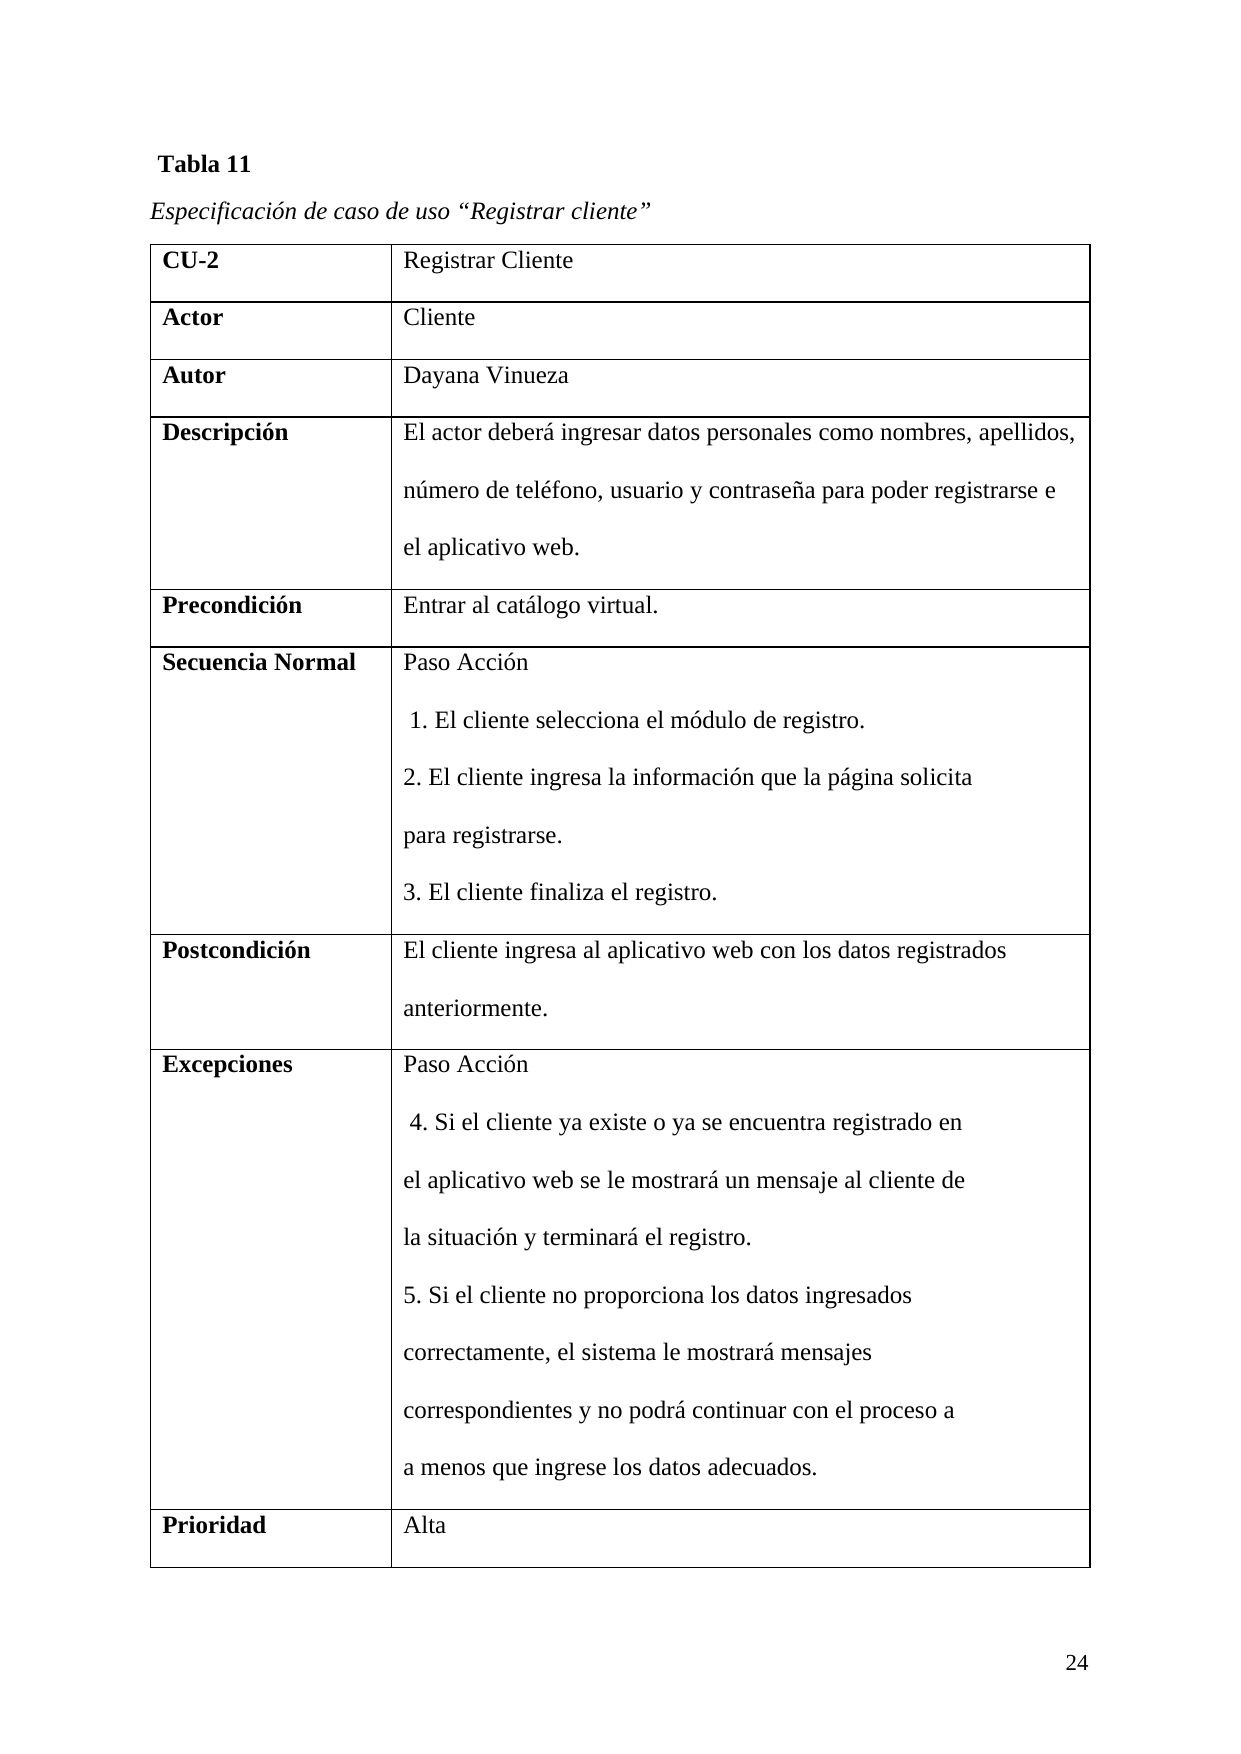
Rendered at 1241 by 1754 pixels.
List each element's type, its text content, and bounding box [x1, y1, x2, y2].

table_cell El actor deberá ingresar datos personales como nombres, apellidos, número de teléfono, usuario y contraseña para poder registrarse e el aplicativo web. [392, 418, 1089, 589]
table_cell Descripción [151, 418, 391, 589]
table_cell Prioridad [151, 1510, 391, 1567]
table_cell Dayana Vinueza [392, 360, 1089, 416]
table_cell Paso Acción El cliente selecciona el módulo de registro. El cliente ingresa la información que la página solicita para registrarse. El cliente finaliza el registro. [392, 648, 1089, 934]
table_cell Paso Acción Si el cliente ya existe o ya se encuentra registrado en el aplicativo web se le mostrará un mensaje al cliente de la situación y terminará el registro. Si el cliente no proporciona los datos ingresados correctamente, el sistema le mostrará mensajes correspondientes y no podrá continuar con el proceso a a menos que ingrese los datos adecuados. [392, 1050, 1089, 1509]
subtitle Tabla 11 [157, 149, 1111, 177]
table_cell Secuencia Normal [151, 648, 391, 934]
table_cell Excepciones [151, 1050, 391, 1509]
table_cell Alta [392, 1510, 1089, 1567]
table_cell Precondición [151, 590, 391, 646]
text Especificación de caso de uso “Registrar cliente” [150, 196, 1111, 225]
table_header CU-2 [151, 245, 391, 301]
table_cell Postcondición [151, 935, 391, 1049]
table_cell Entrar al catálogo virtual. [392, 590, 1089, 646]
table_cell El cliente ingresa al aplicativo web con los datos registrados anteriormente. [392, 935, 1089, 1049]
table_cell Actor [151, 303, 391, 359]
table_cell Cliente [392, 303, 1089, 359]
table_cell Autor [151, 360, 391, 416]
table_header Registrar Cliente [392, 245, 1089, 301]
